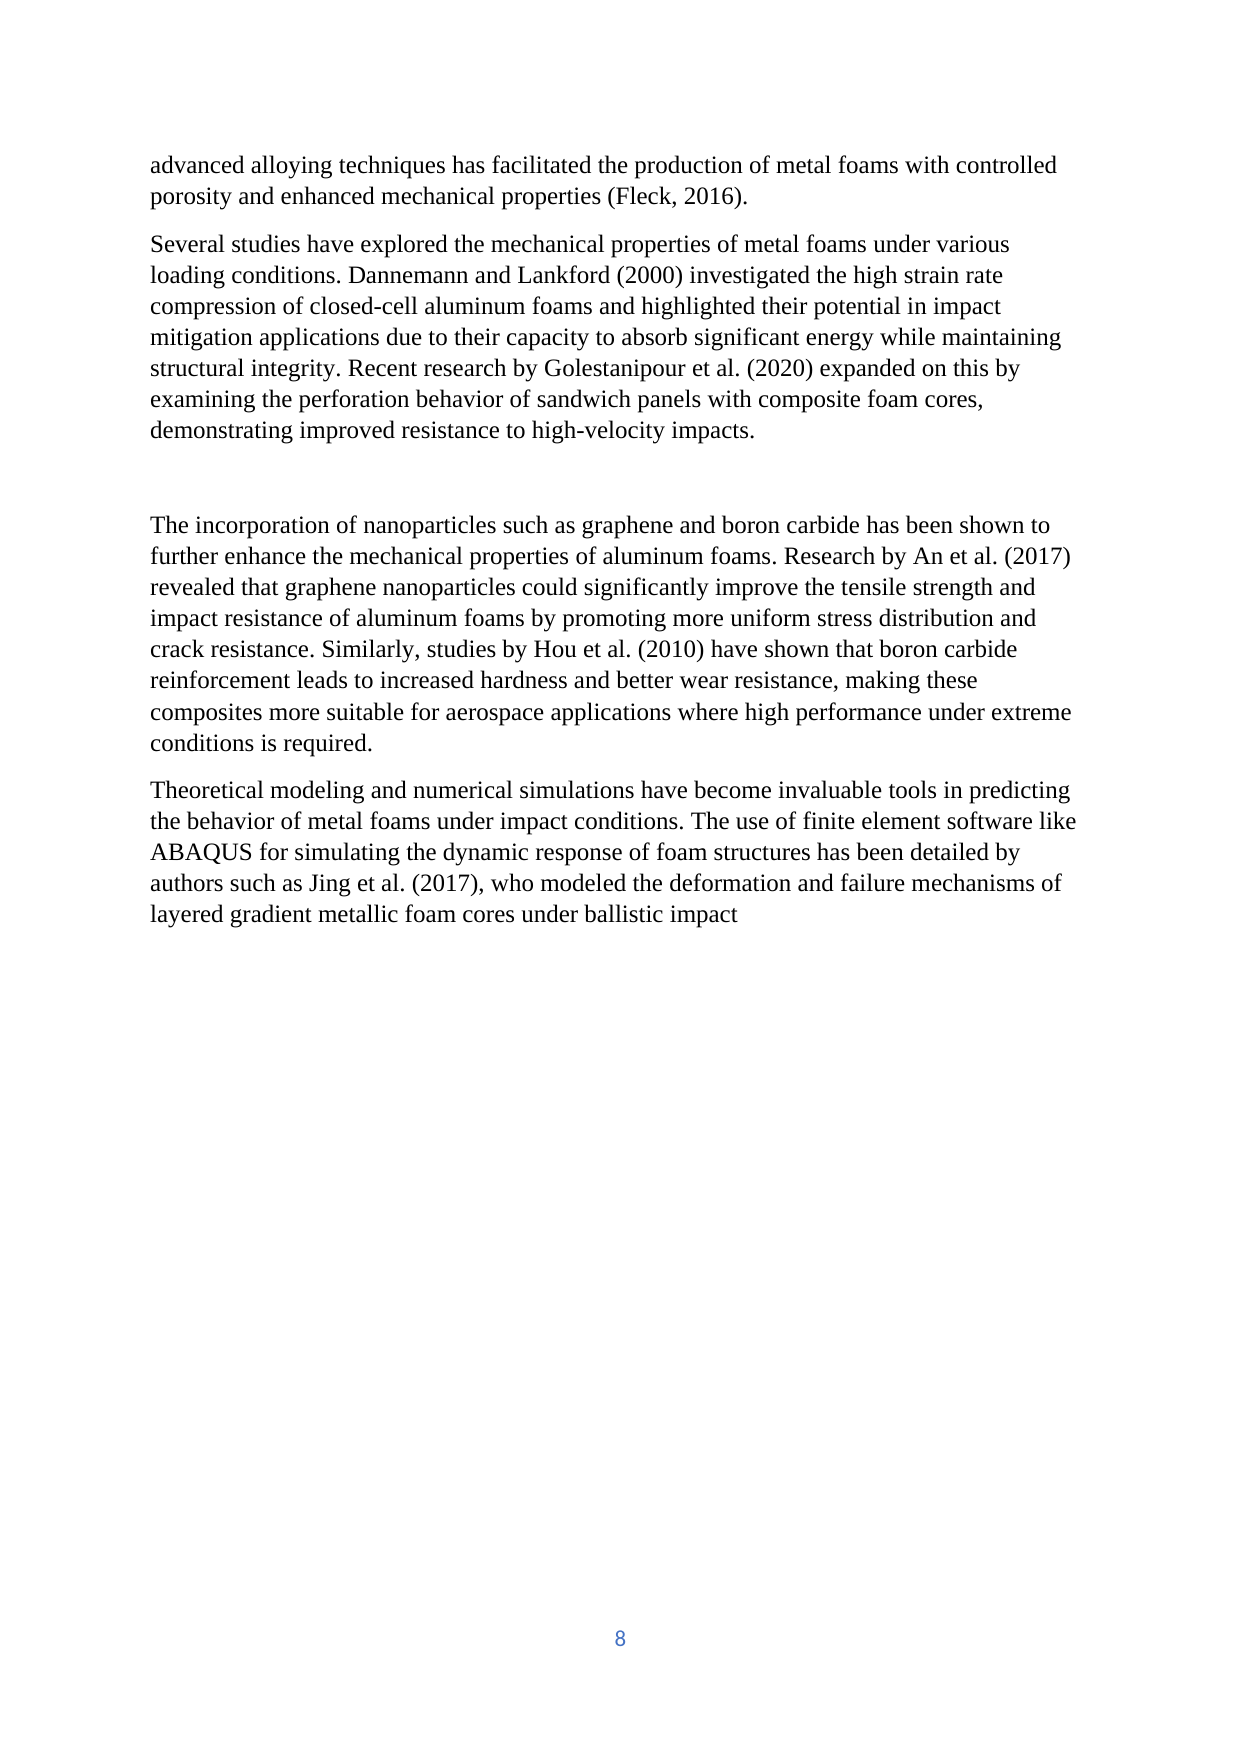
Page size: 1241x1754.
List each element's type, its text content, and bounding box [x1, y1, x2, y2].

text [150, 150, 1090, 210]
text Theoretical modeling and numerical simulations have become invaluable tools in predicting the behavior of metal foams under impact conditions. The use of finite element software like ABAQUS for simulating the dynamic response of foam structures has been detailed by authors such as Jing et al. (2017), who modeled the deformation and failure mechanisms of layered gradient metallic foam cores under ballistic impact [150, 775, 1090, 928]
text The incorporation of nanoparticles such as graphene and boron carbide has been shown to further enhance the mechanical properties of aluminum foams. Research by An et al. (2017) revealed that graphene nanoparticles could significantly improve the tensile strength and impact resistance of aluminum foams by promoting more uniform stress distribution and crack resistance. Similarly, studies by Hou et al. (2010) have shown that boron carbide reinforcement leads to increased hardness and better wear resistance, making these composites more suitable for aerospace applications where high performance under extreme conditions is required. [150, 510, 1090, 756]
text Several studies have explored the mechanical properties of metal foams under various loading conditions. Dannemann and Lankford (2000) investigated the high strain rate compression of closed-cell aluminum foams and highlighted their potential in impact mitigation applications due to their capacity to absorb significant energy while maintaining structural integrity. Recent research by Golestanipour et al. (2020) expanded on this by examining the perforation behavior of sandwich panels with composite foam cores, demonstrating improved resistance to high-velocity impacts. [150, 229, 1090, 444]
